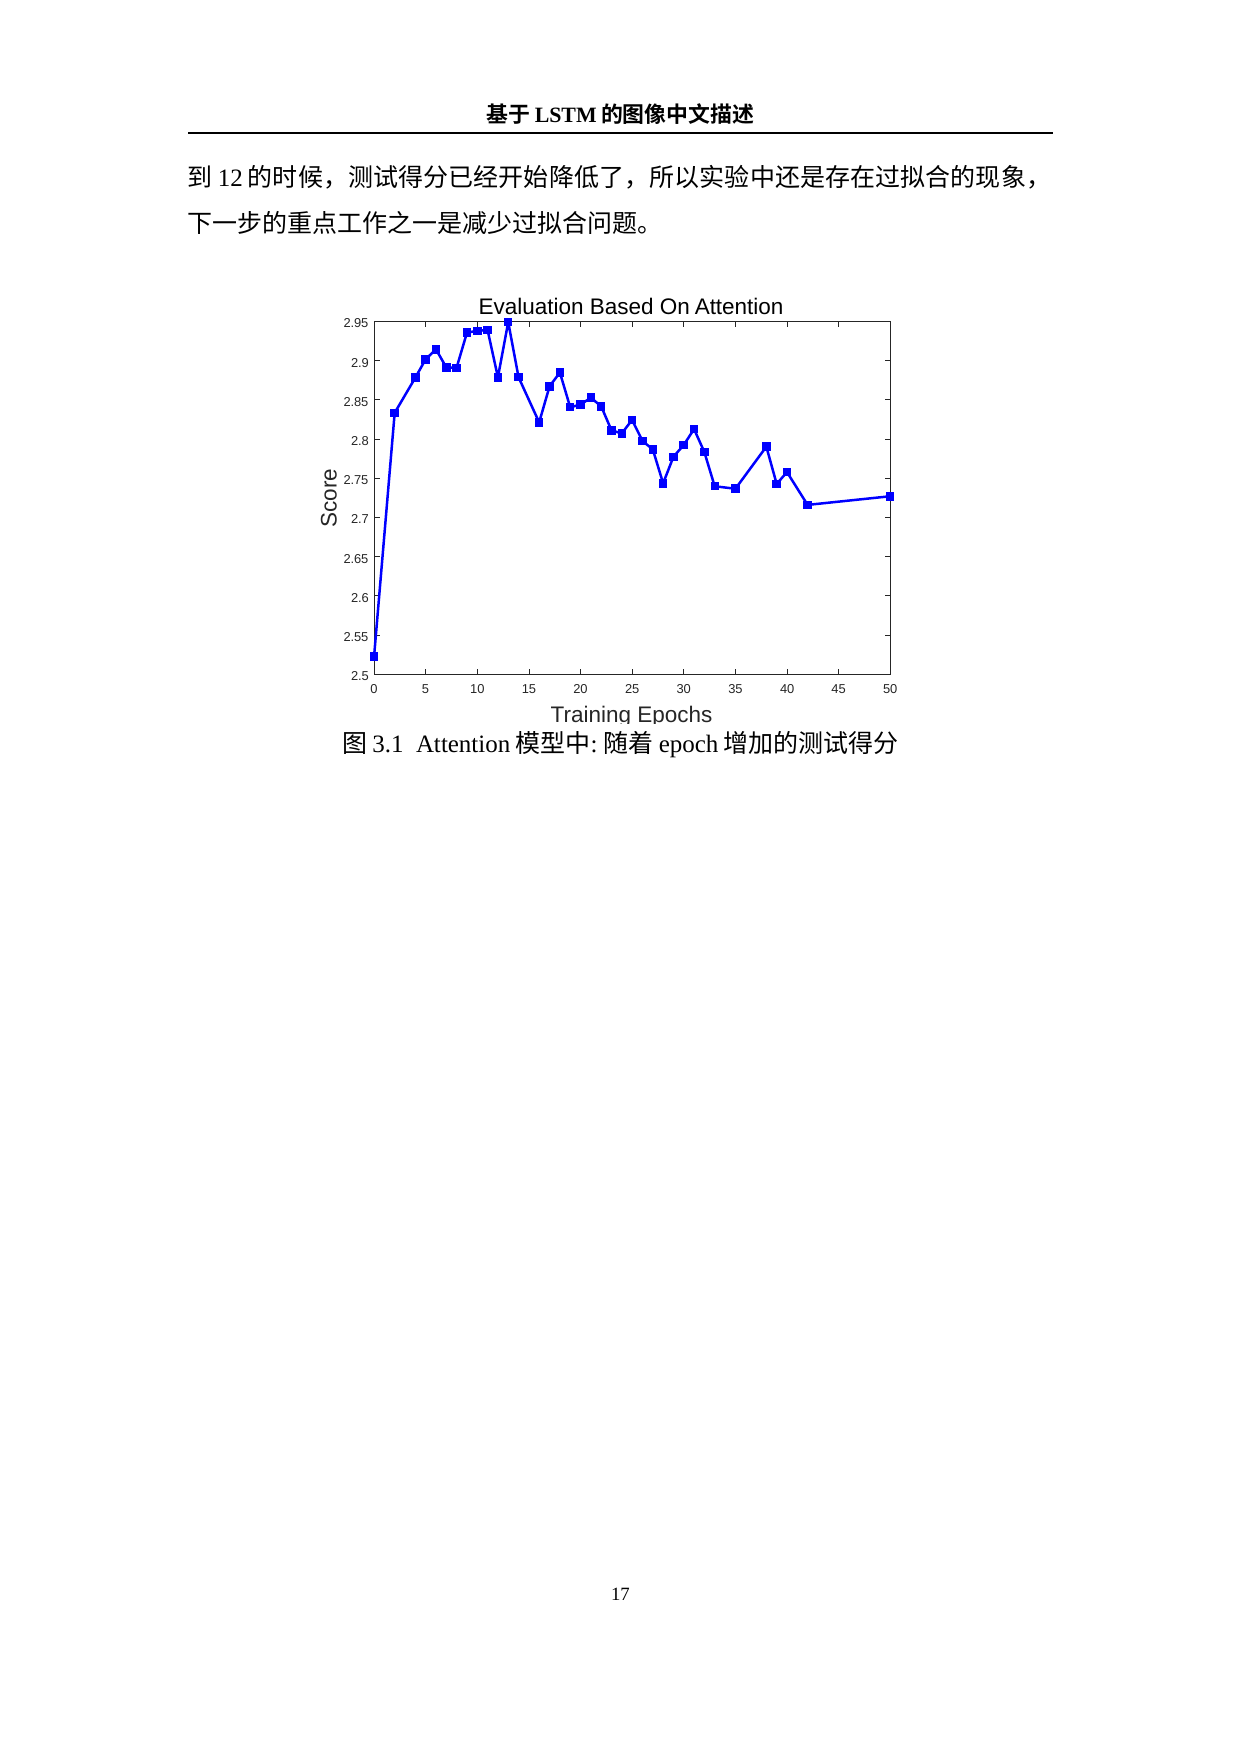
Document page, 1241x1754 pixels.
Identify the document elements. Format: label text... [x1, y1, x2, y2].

text 图3.1 Attention模型中: 随着epoch增加的测试得分 [187, 724, 1053, 760]
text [187, 150, 1053, 242]
